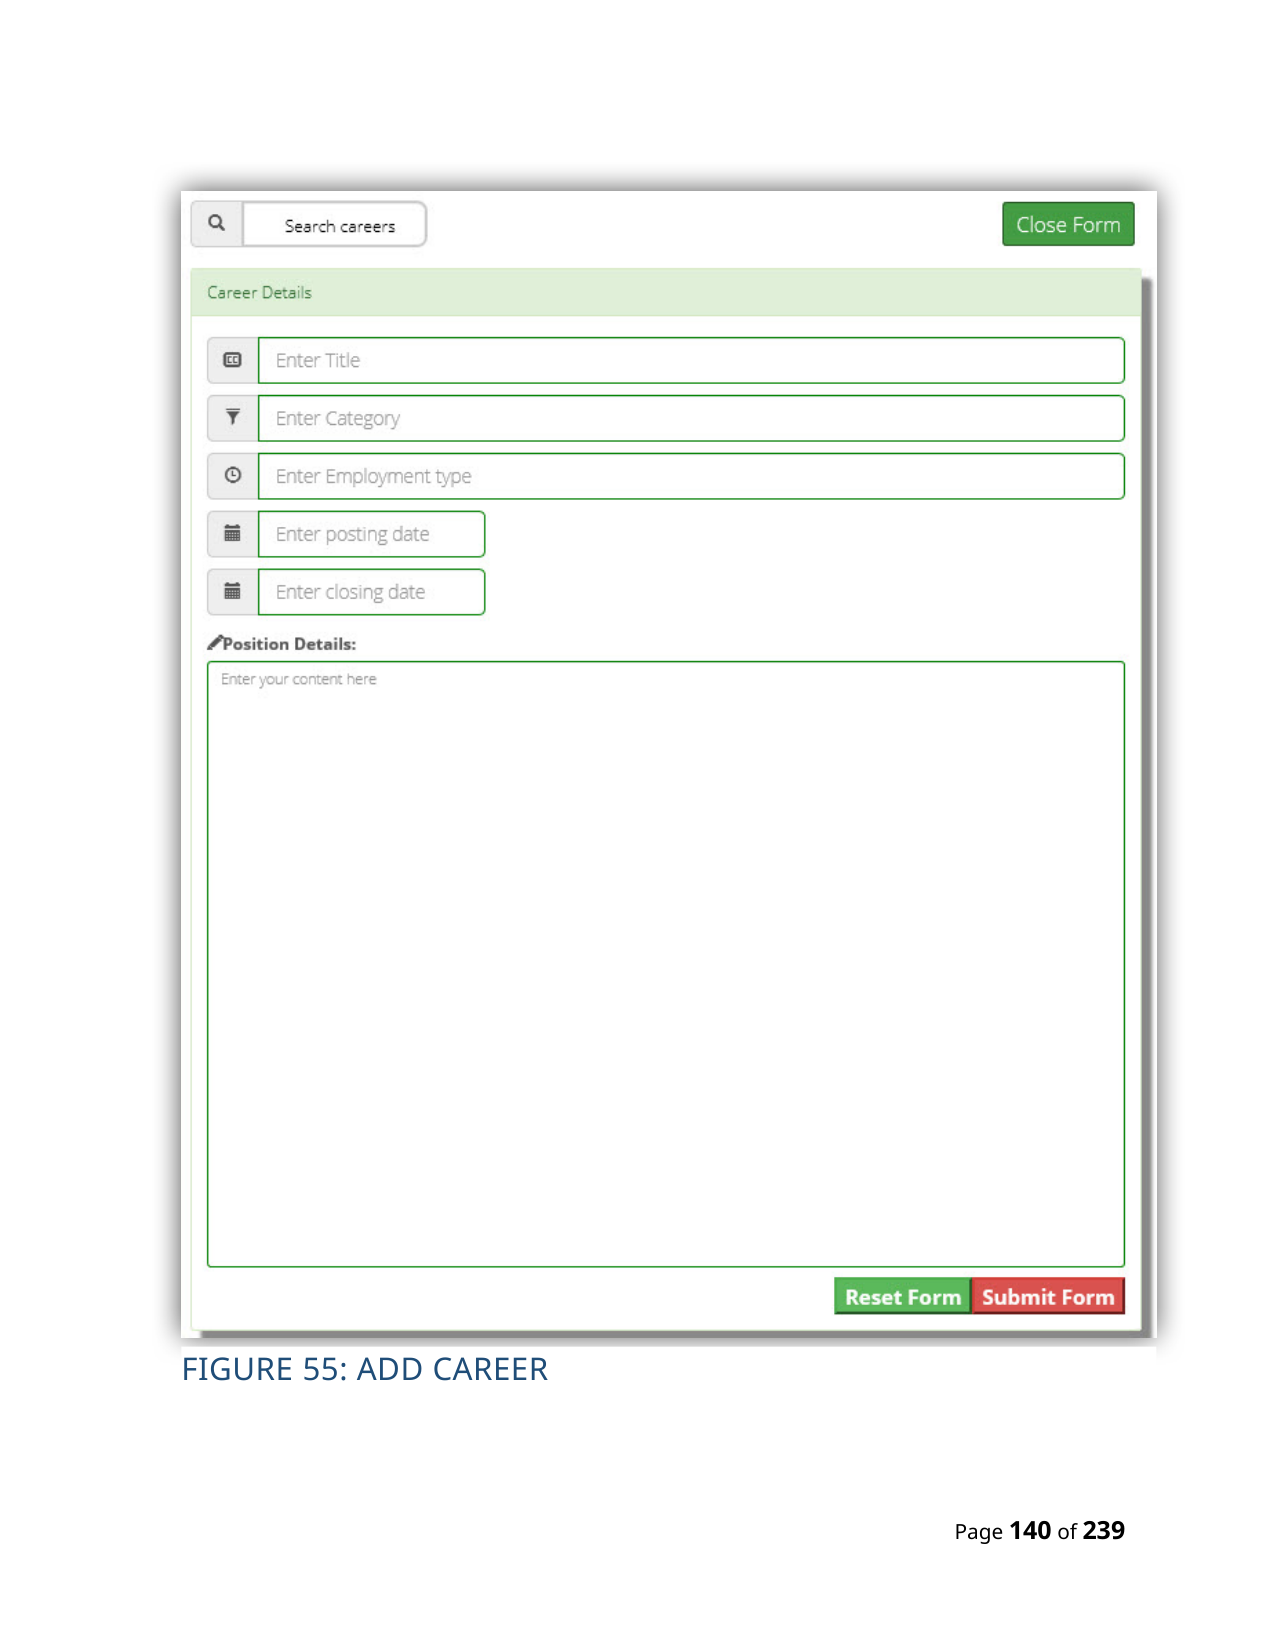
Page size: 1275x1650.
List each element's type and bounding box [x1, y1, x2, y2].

picture [181, 191, 1157, 1338]
